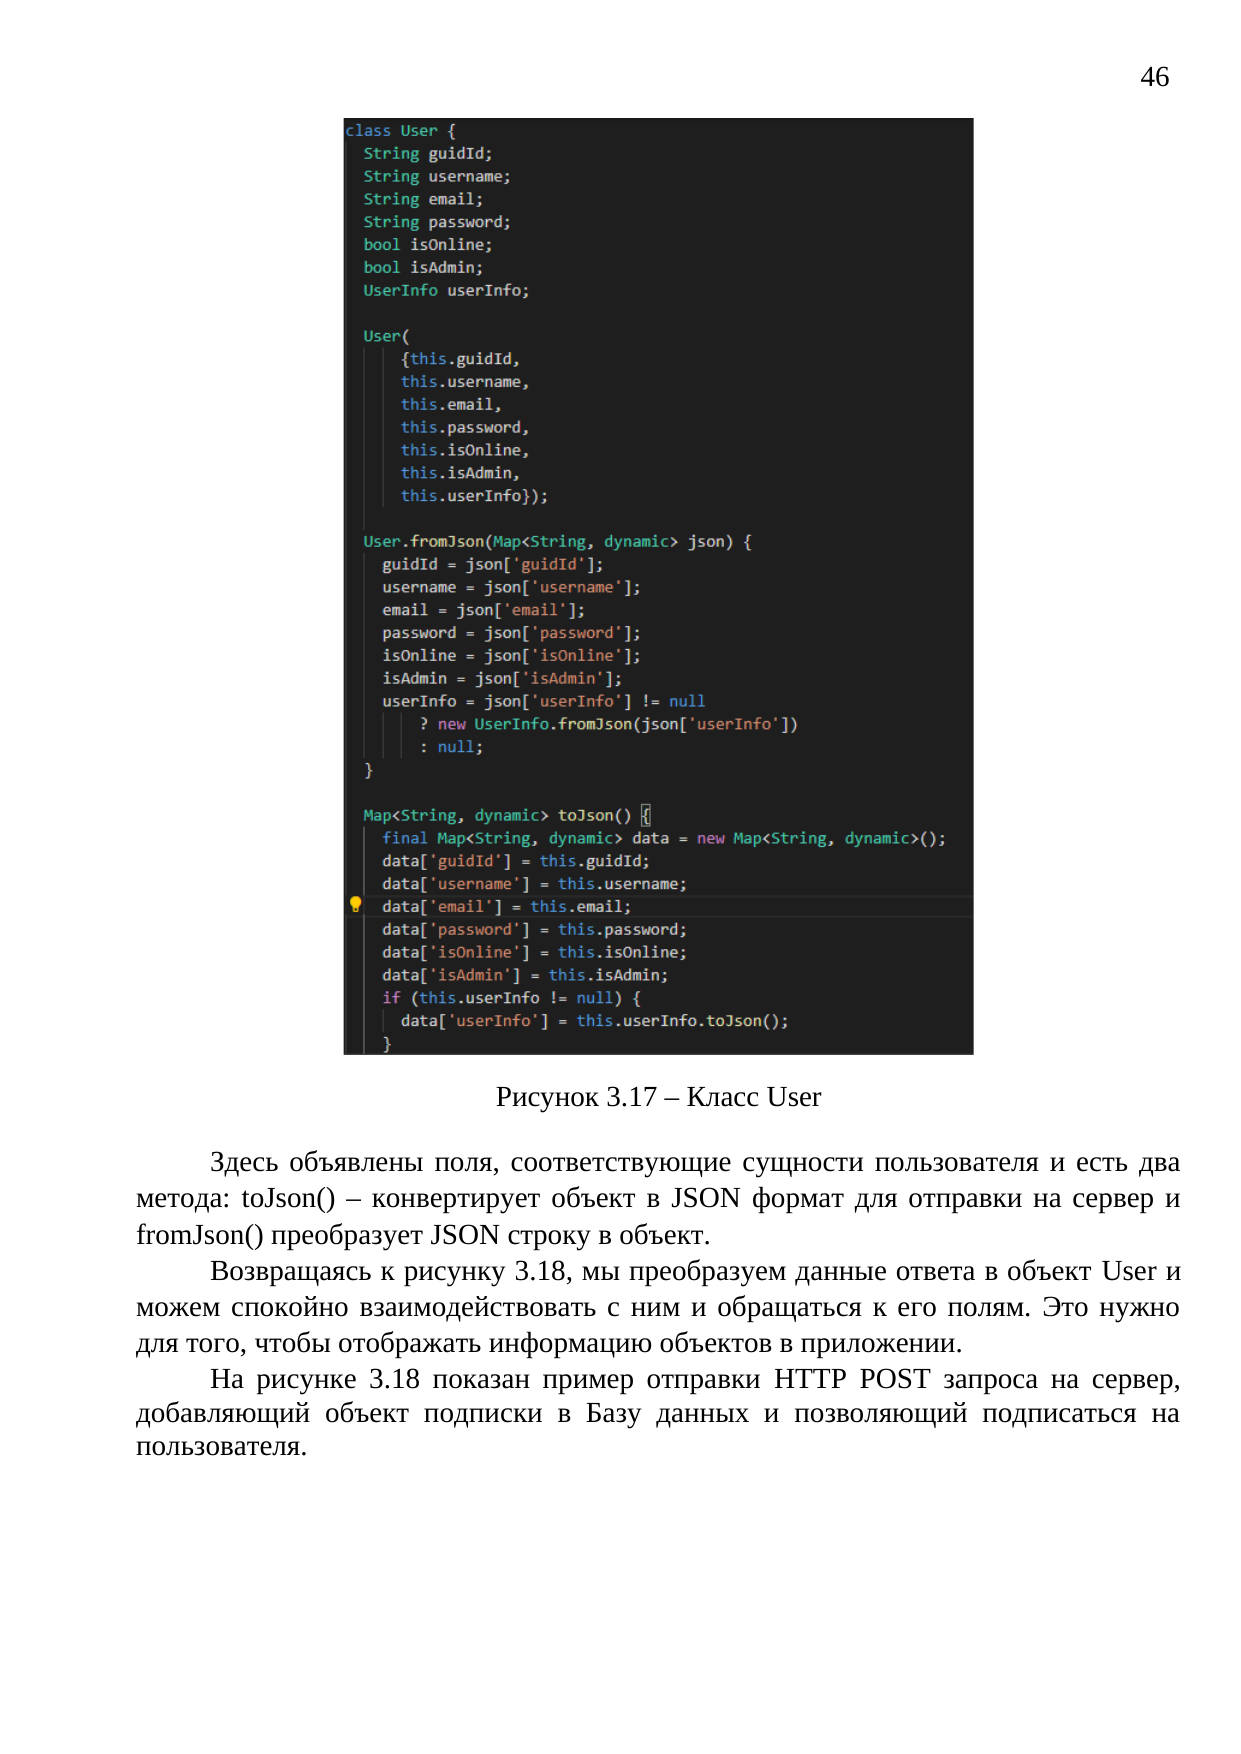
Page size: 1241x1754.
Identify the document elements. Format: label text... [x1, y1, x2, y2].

picture [343, 118, 974, 1055]
text На рисунке 3.18 показан пример отправки HTTP POST запроса на сервер, добавляющий объект подписки в Базу данных и позволяющий подписаться на пользователя. [136, 1361, 1181, 1462]
title Рисунок 3.17 – Класс User [136, 1079, 1181, 1113]
text Возвращаясь к рисунку 3.18, мы преобразуем данные ответа в объект User и можем спокойно взаимодействовать с ним и обращаться к его полям. Это нужно для того, чтобы отображать информацию объектов в приложении. [136, 1253, 1181, 1359]
text Здесь объявлены поля, соответствующие сущности пользователя и есть два метода: toJson() – конвертирует объект в JSON формат для отправки на сервер и fromJson() преобразует JSON строку в объект. [136, 1144, 1181, 1250]
